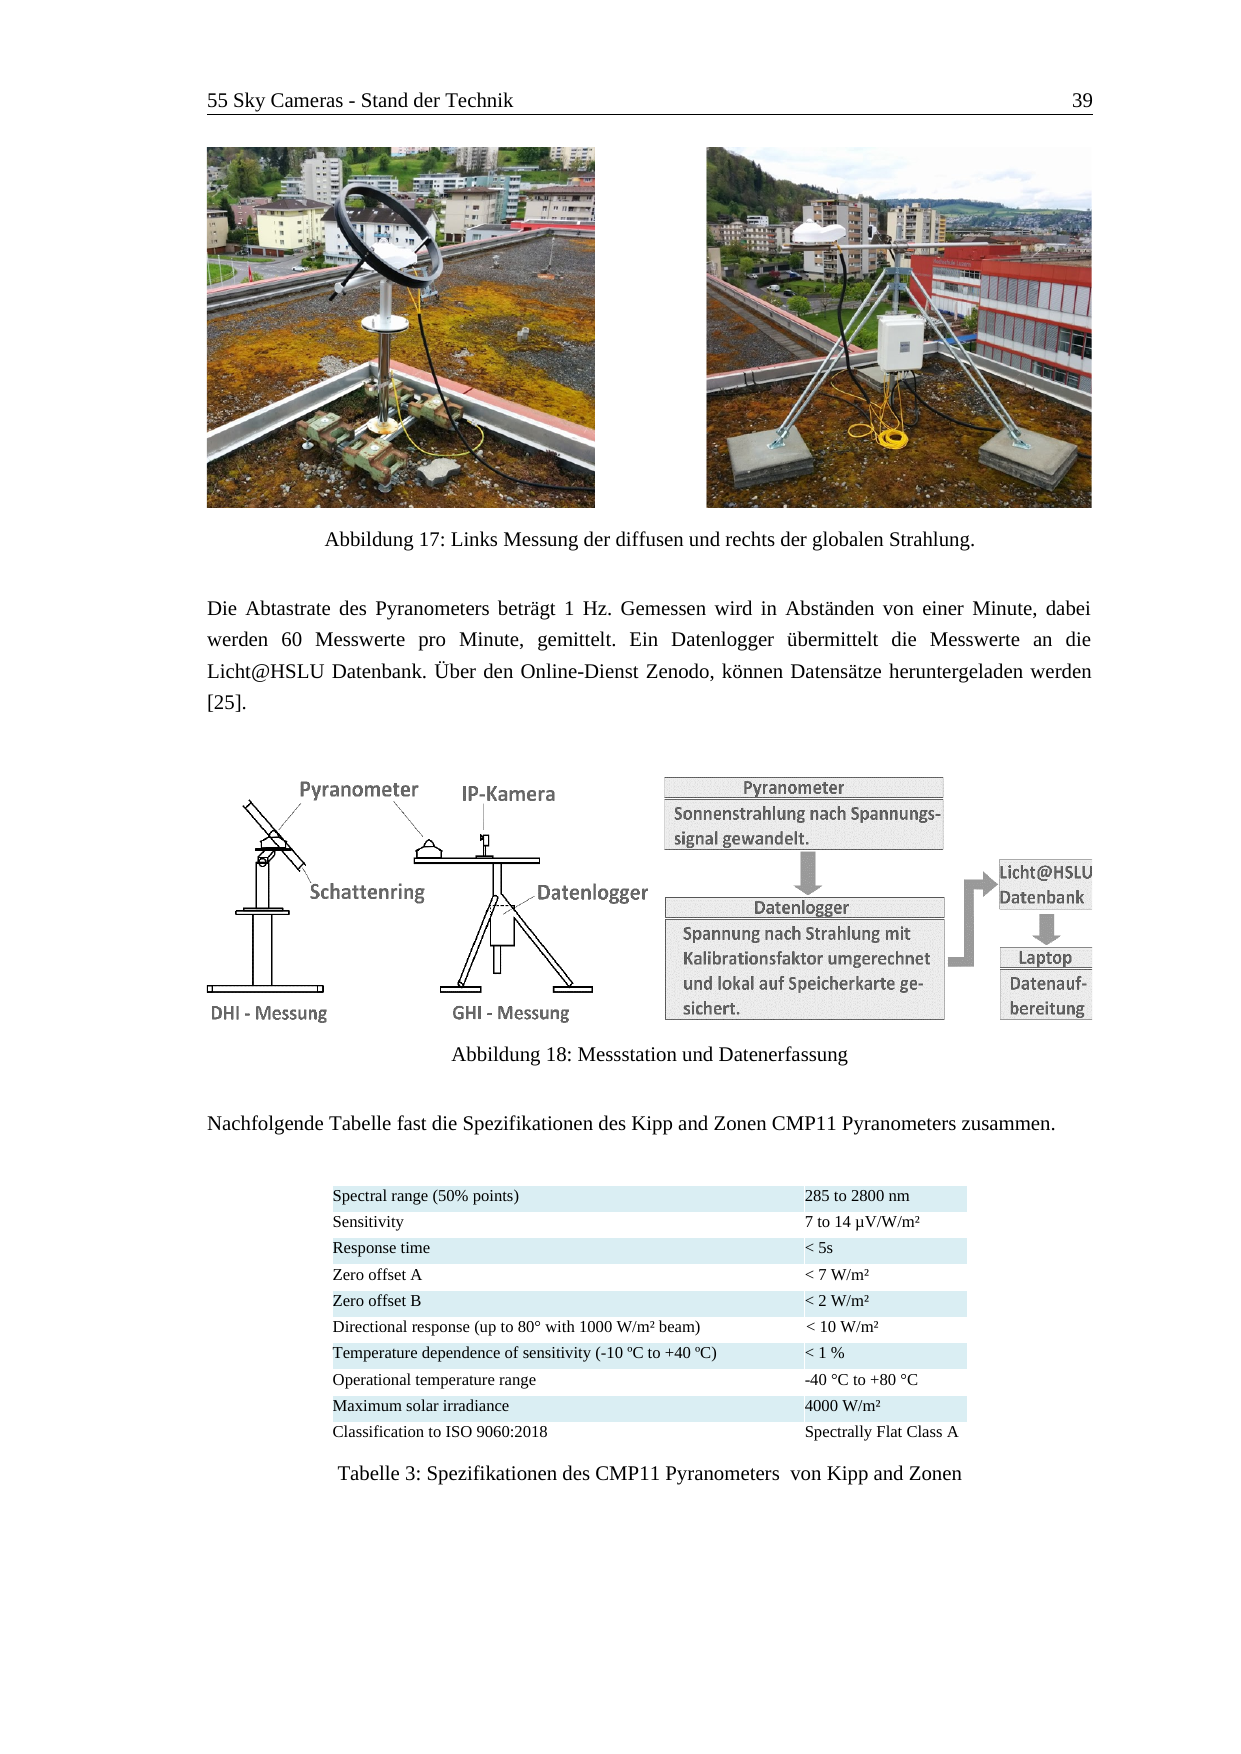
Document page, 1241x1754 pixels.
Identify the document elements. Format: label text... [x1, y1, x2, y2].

table_cell < 1 % [805, 1343, 967, 1369]
table_cell [805, 1317, 967, 1343]
table_cell Temperature dependence of sensitivity (-10 ºC to +40 ºC) [333, 1343, 804, 1369]
table_cell 4000 W/m² [805, 1396, 967, 1422]
table_cell Operational temperature range [333, 1369, 804, 1396]
table_cell < 7 W/m² [805, 1264, 967, 1291]
table_cell -40 °C to +80 °C [805, 1369, 967, 1396]
picture [206, 147, 1092, 508]
text Tabelle 3: Spezifikationen des CMP11 Pyranometers von Kipp and Zonen [207, 1461, 1093, 1485]
text Die Abtastrate des Pyranometers beträgt 1 Hz. Gemessen wird in Abständen von einer Minute, dabei werden 60 Messwerte pro Minute, gemittelt. Ein Datenlogger übermittelt die Messwerte an die Licht@HSLU Datenbank. Über den Online-Dienst Zenodo, können Datensätze heruntergeladen werden [25]. [207, 596, 1093, 714]
table_header Spectral range (50% points) [333, 1186, 804, 1212]
table_cell 7 to 14 µV/W/m² [805, 1212, 967, 1238]
table_cell Spectrally Flat Class A [805, 1422, 967, 1448]
table_cell Classification to ISO 9060:2018 [333, 1422, 804, 1448]
table_cell Sensitivity [333, 1212, 804, 1238]
text Nachfolgende Tabelle fast die Spezifikationen des Kipp and Zonen CMP11 Pyranometers zusammen. [207, 1111, 1093, 1135]
table_cell < 2 W/m² [805, 1291, 967, 1317]
text Abbildung 17: Links Messung der diffusen und rechts der globalen Strahlung. [207, 527, 1093, 551]
table_cell Response time [333, 1238, 804, 1264]
table_cell Directional response (up to 80° with 1000 W/m² beam) [333, 1317, 804, 1343]
picture [206, 777, 1093, 1023]
table_cell < 5s [805, 1238, 967, 1264]
table_cell Zero offset B [333, 1291, 804, 1317]
text Abbildung 18: Messstation und Datenerfassung [207, 1042, 1093, 1066]
table_cell Maximum solar irradiance [333, 1396, 804, 1422]
table_cell Zero offset A [333, 1264, 804, 1291]
table_header 285 to 2800 nm [805, 1186, 967, 1212]
